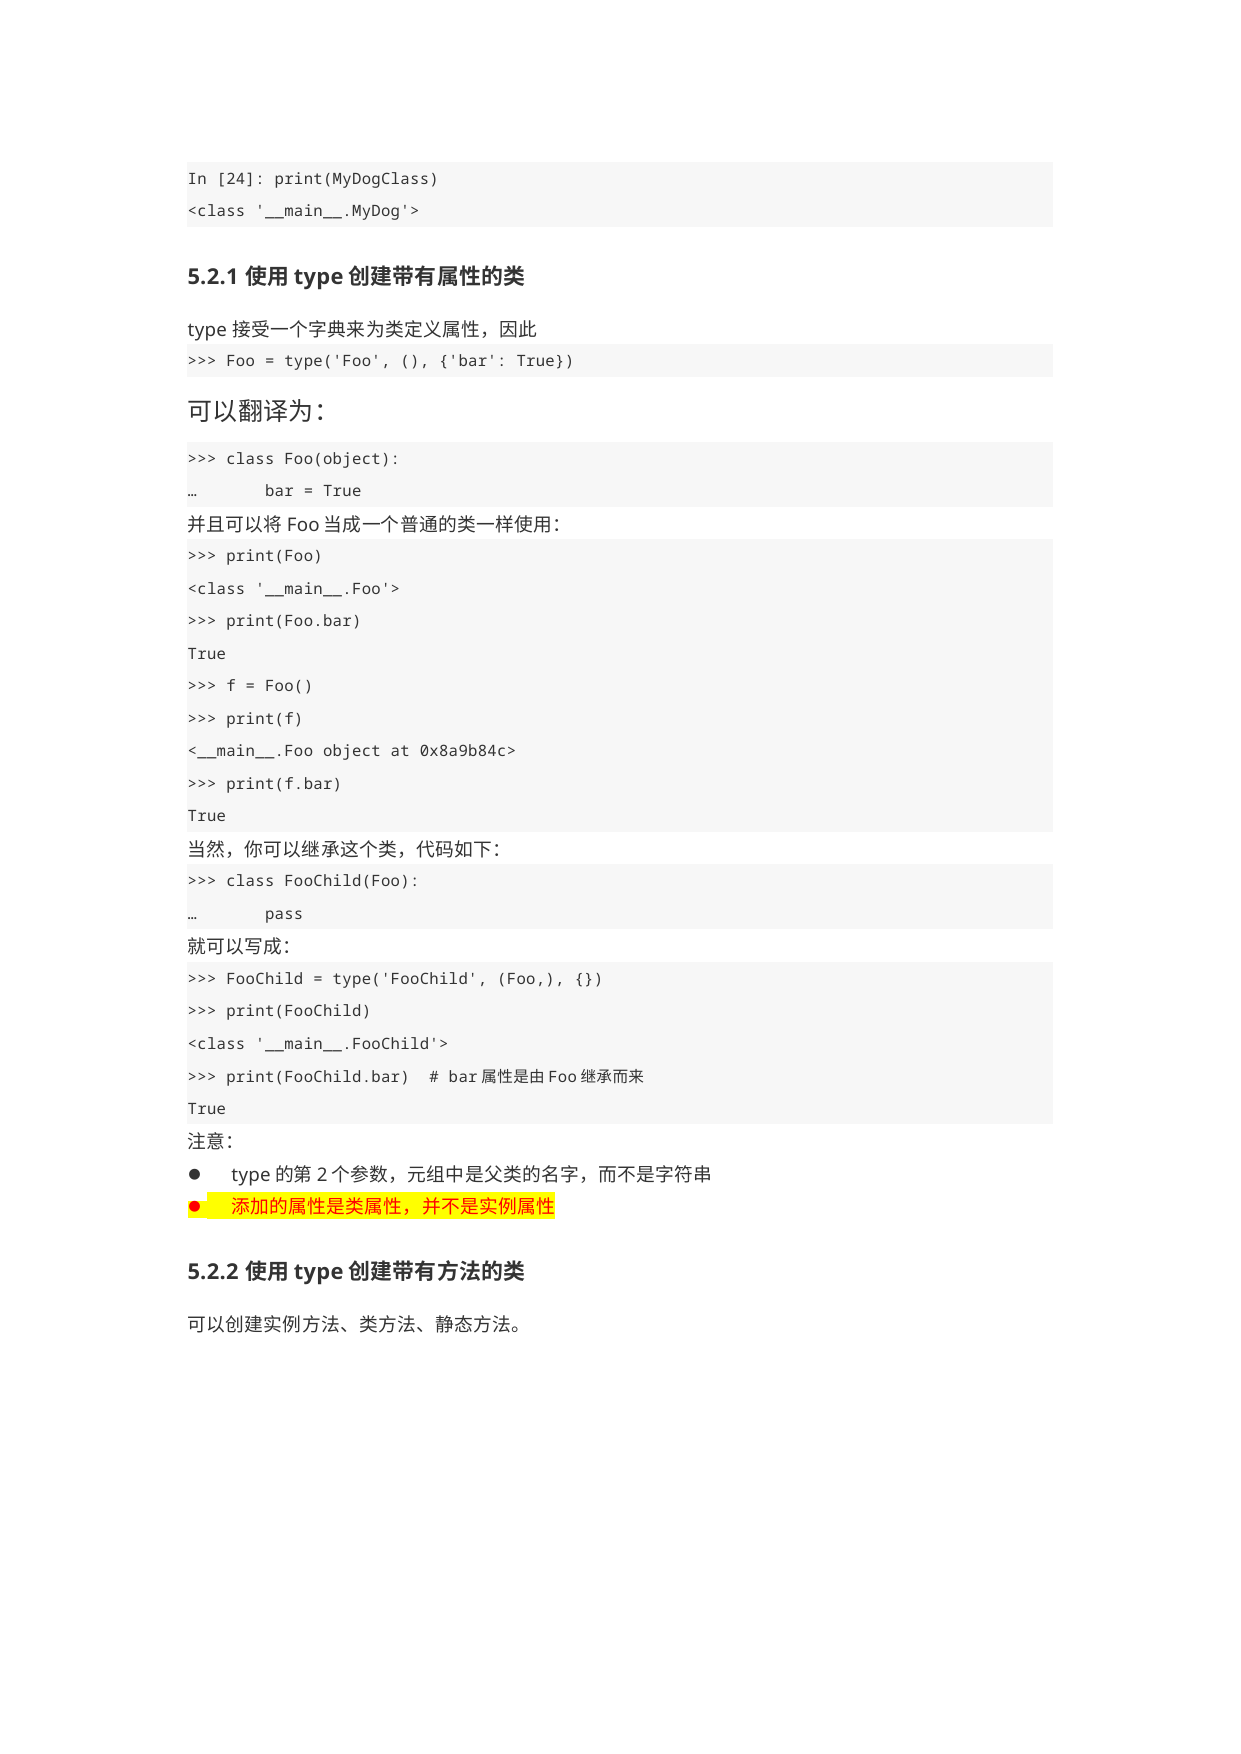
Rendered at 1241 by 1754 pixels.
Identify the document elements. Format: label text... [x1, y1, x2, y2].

text 并且可以将Foo当成一个普通的类一样使用： [187, 507, 1053, 539]
text 可以翻译为： [187, 377, 1053, 442]
list type的第2个参数，元组中是父类的名字，而不是字符串 [187, 1157, 1053, 1189]
text >>> Foo = type('Foo', (), {'bar': True}) [187, 344, 1053, 377]
list 5.2.1 使用type创建带有属性的类 [187, 259, 1053, 291]
text 当然，你可以继承这个类，代码如下： [187, 832, 1053, 864]
text <class '__main__.FooChild'> [187, 1027, 1053, 1059]
text … bar = True [187, 474, 1053, 507]
text True [187, 1092, 1053, 1124]
text 注意： [187, 1124, 1053, 1157]
text <__main__.Foo object at 0x8a9b84c> [187, 734, 1053, 767]
text >>> class FooChild(Foo): [187, 864, 1053, 897]
text >>> print(Foo.bar) [187, 604, 1053, 637]
list 5.2.2 使用type创建带有方法的类 [187, 1254, 1053, 1286]
text 就可以写成： [187, 929, 1053, 962]
text >>> print(f.bar) [187, 767, 1053, 799]
text In [24]: print(MyDogClass) [187, 162, 1053, 194]
text <class '__main__.Foo'> [187, 572, 1053, 604]
text >>> FooChild = type('FooChild', (Foo,), {}) [187, 962, 1053, 994]
text 可以创建实例方法、类方法、静态方法。 [187, 1307, 1053, 1339]
text <class '__main__.MyDog'> [187, 194, 1053, 227]
text True [187, 637, 1053, 669]
text >>> print(FooChild) [187, 994, 1053, 1027]
list 添加的属性是类属性，并不是实例属性 [187, 1189, 1053, 1222]
text >>> class Foo(object): [187, 442, 1053, 474]
text >>> print(Foo) [187, 539, 1053, 572]
text >>> print(FooChild.bar) # bar属性是由Foo继承而来 [187, 1059, 1053, 1092]
text type 接受一个字典来为类定义属性，因此 [187, 312, 1053, 344]
text True [187, 799, 1053, 832]
text >>> f = Foo() [187, 669, 1053, 702]
text … pass [187, 897, 1053, 929]
text >>> print(f) [187, 702, 1053, 734]
